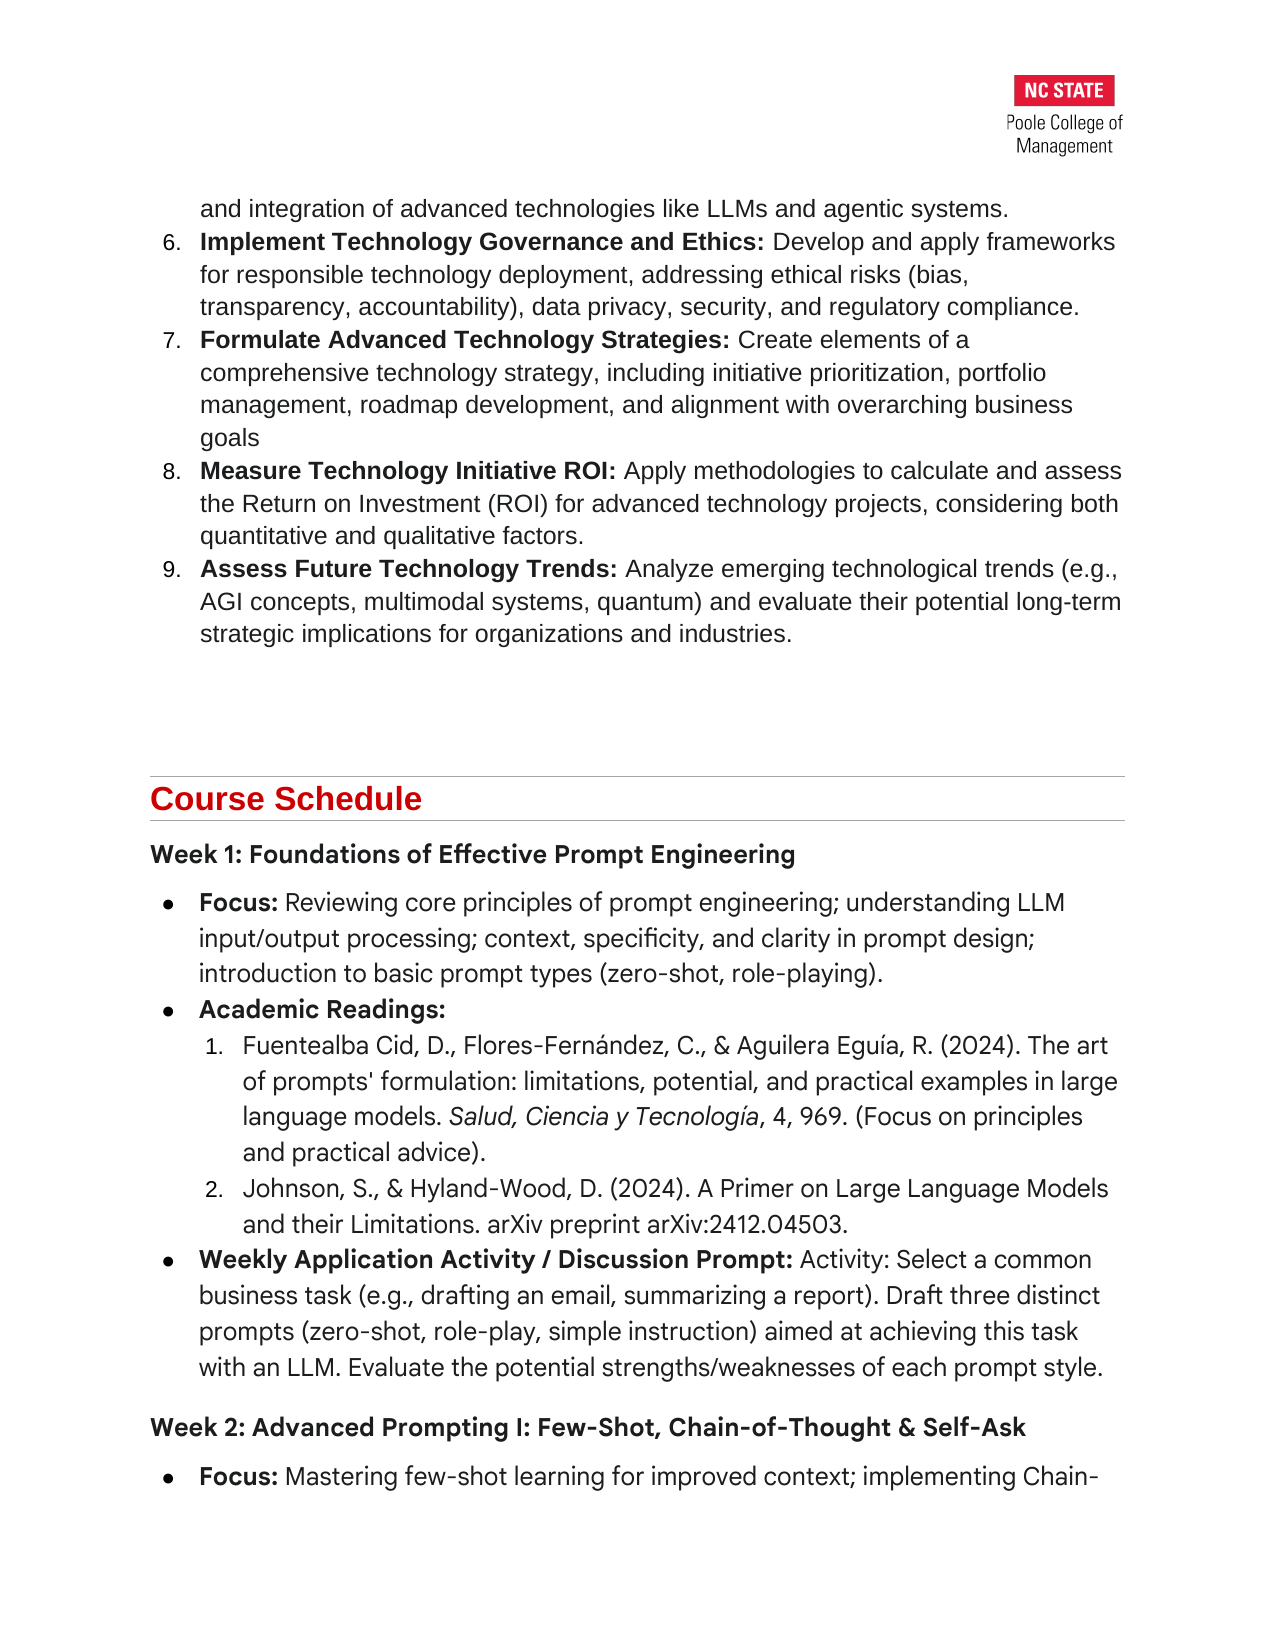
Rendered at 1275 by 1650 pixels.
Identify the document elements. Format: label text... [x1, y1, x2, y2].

list Measure Technology Initiative ROI: Apply methodologies to calculate and assess the Return on Investment (ROI) for advanced technology projects, considering both quantitative and qualitative factors. [162, 456, 1125, 550]
list Assess Future Technology Trends: Analyze emerging technological trends (e.g., AGI concepts, multimodal systems, quantum) and evaluate their potential long-term strategic implications for organizations and industries. [162, 554, 1125, 648]
text Week 1: Foundations of Effective Prompt Engineering [150, 839, 1125, 870]
list Formulate Advanced Technology Strategies: Create elements of a comprehensive technology strategy, including initiative prioritization, portfolio management, roadmap development, and alignment with overarching business goals [162, 325, 1125, 452]
list Implement Technology Governance and Ethics: Develop and apply frameworks for responsible technology deployment, addressing ethical risks (bias, transparency, accountability), data privacy, security, and regulatory compliance. [162, 227, 1125, 321]
list Weekly Application Activity / Discussion Prompt: Activity: Select a common business task (e.g., drafting an email, summarizing a report). Draft three distinct prompts (zero-shot, role-play, simple instruction) aimed at achieving this task with an LLM. Evaluate the potential strengths/weaknesses of each prompt style. [161, 1244, 1125, 1383]
list Focus: Reviewing core principles of prompt engineering; understanding LLM input/output processing; context, specificity, and clarity in prompt design; introduction to basic prompt types (zero-shot, role-playing). [161, 887, 1125, 990]
list Johnson, S., & Hyland-Wood, D. (2024). A Primer on Large Language Models and their Limitations. arXiv preprint arXiv:2412.04503. [205, 1173, 1125, 1240]
list Fuentealba Cid, D., Flores-Fernández, C., & Aguilera Eguía, R. (2024). The art of prompts' formulation: limitations, potential, and practical examples in large language models. Salud, Ciencia y Tecnología, 4, 969. (Focus on principles and practical advice). [205, 1030, 1125, 1169]
picture [1007, 75, 1125, 161]
list Academic Readings: [161, 994, 1125, 1026]
subtitle Course Schedule [150, 777, 1125, 820]
text Week 2: Advanced Prompting I: Few-Shot, Chain-of-Thought & Self-Ask [150, 1412, 1125, 1444]
